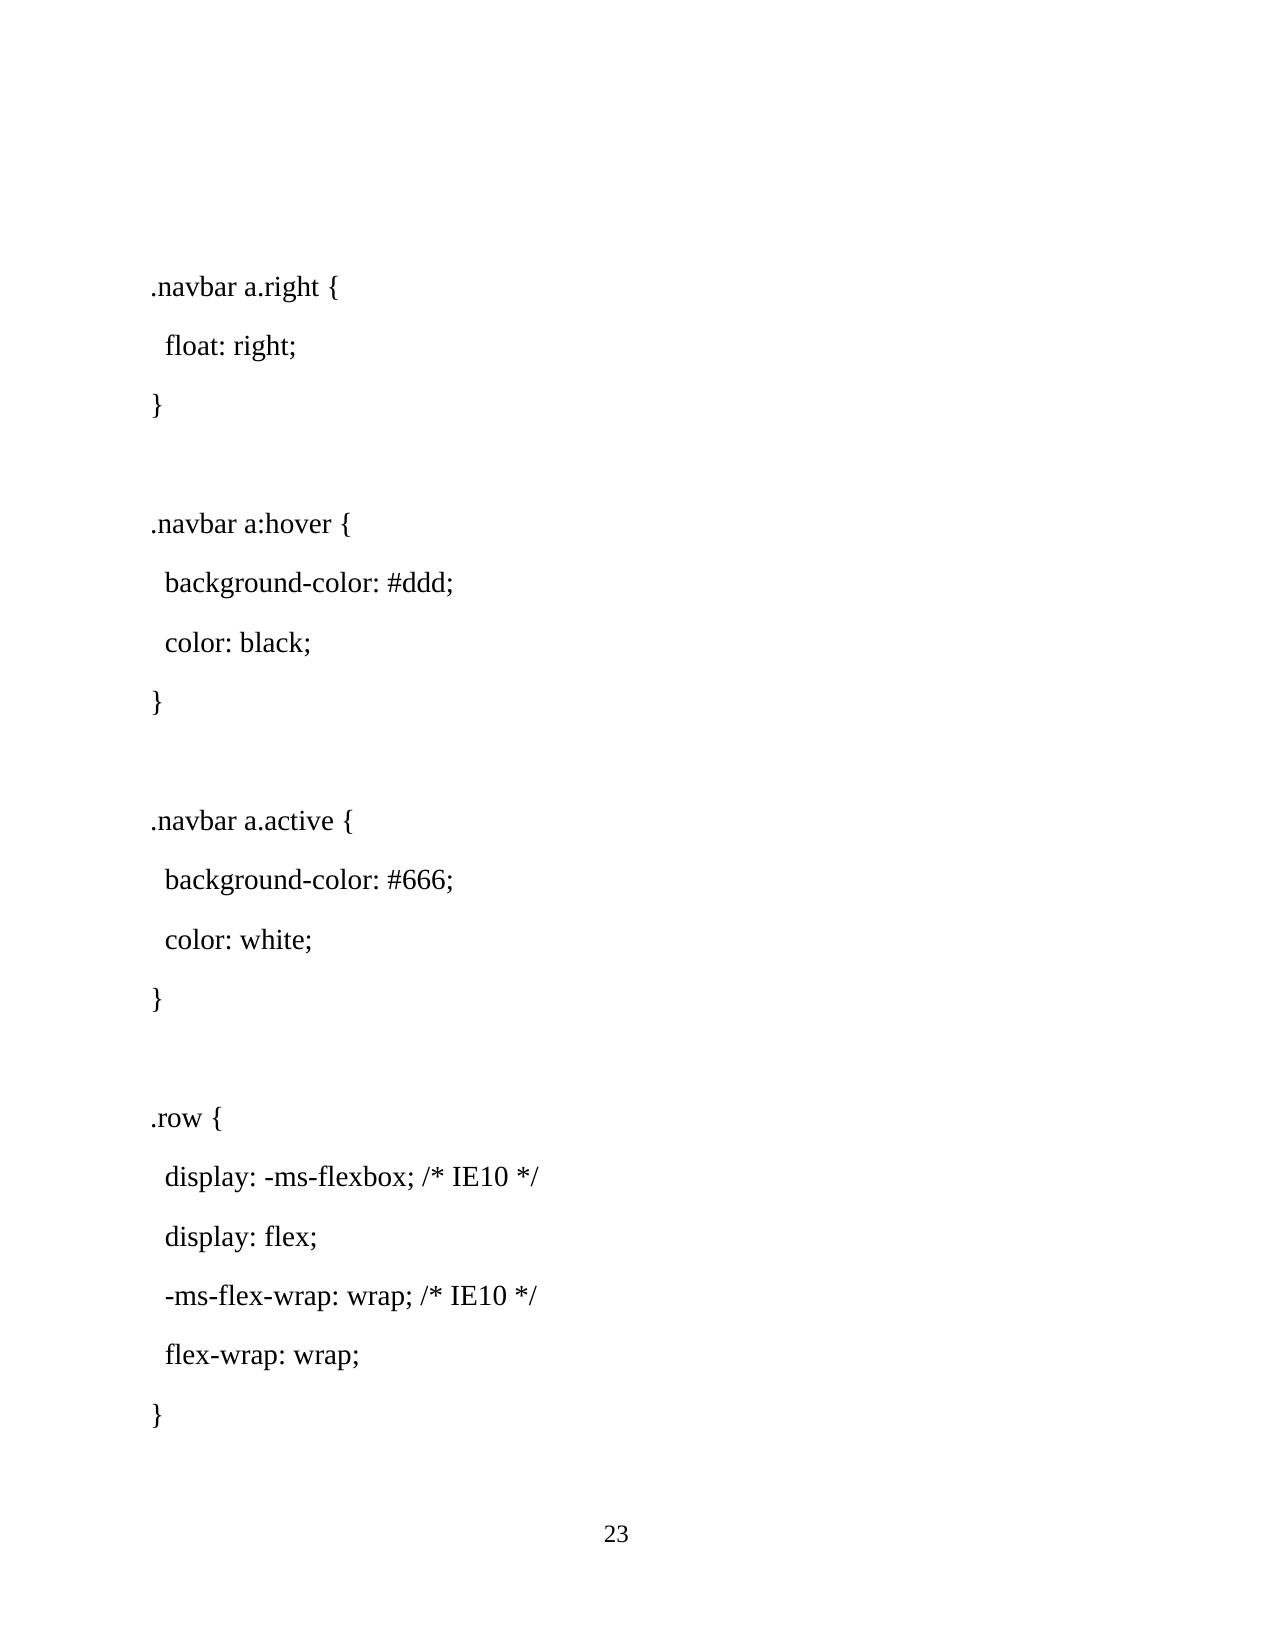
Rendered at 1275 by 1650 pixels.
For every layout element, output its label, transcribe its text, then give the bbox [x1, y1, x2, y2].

text display: flex; [150, 1219, 963, 1252]
text float: right; [150, 328, 963, 362]
text } [150, 684, 963, 718]
text } [150, 981, 963, 1015]
text color: white; [150, 922, 963, 955]
text -ms-flex-wrap: wrap; /* IE10 */ [150, 1278, 963, 1312]
text .navbar a:hover { [150, 506, 963, 540]
text } [150, 387, 963, 421]
text display: -ms-flexbox; /* IE10 */ [150, 1159, 963, 1193]
text } [150, 1397, 963, 1430]
text .navbar a.right { [150, 269, 963, 302]
text background-color: #666; [150, 862, 963, 896]
text flex-wrap: wrap; [150, 1337, 963, 1371]
text color: black; [150, 625, 963, 658]
text .row { [150, 1100, 963, 1133]
text background-color: #ddd; [150, 566, 963, 599]
text .navbar a.active { [150, 803, 963, 837]
